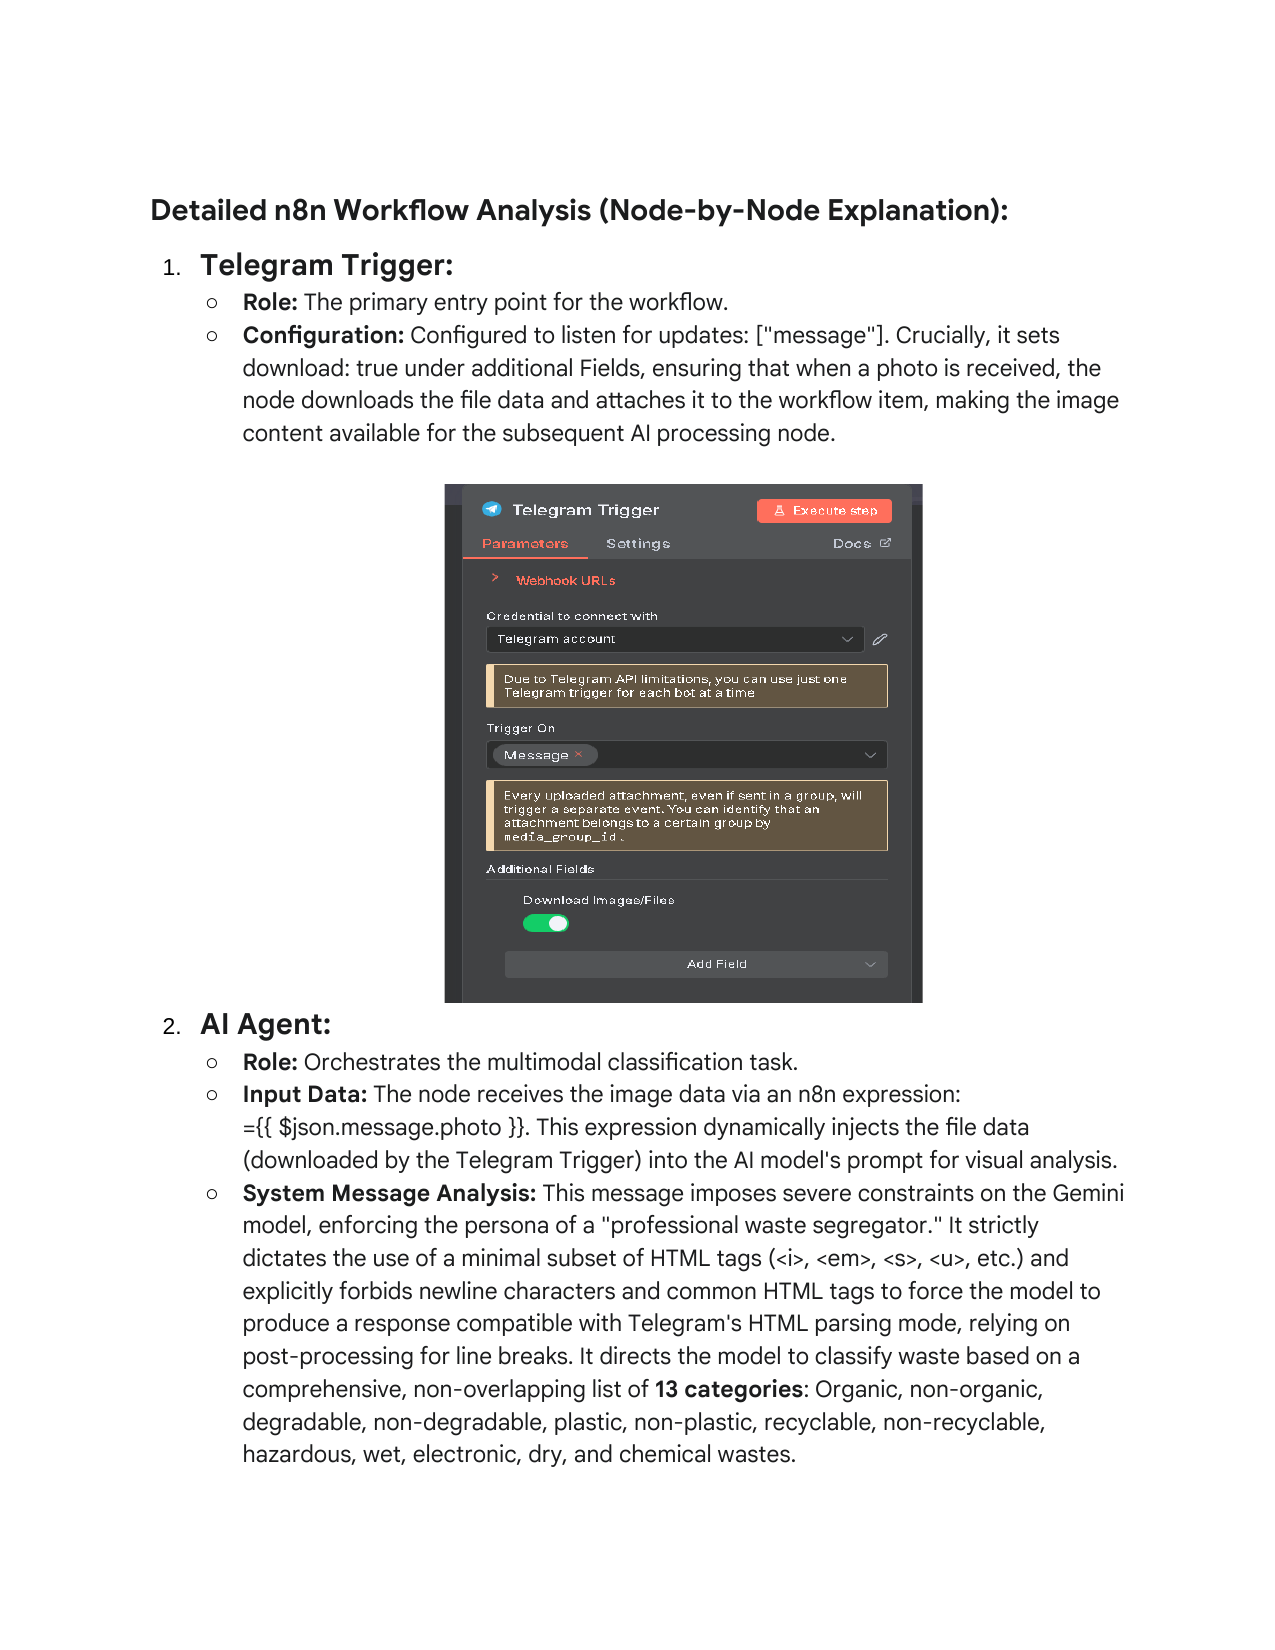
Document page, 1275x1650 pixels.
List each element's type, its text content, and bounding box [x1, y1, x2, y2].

list Telegram Trigger: [162, 247, 1125, 283]
list Role: The primary entry point for the workflow. [205, 288, 1125, 317]
list Configuration: Configured to listen for updates: ["message"]. Crucially, it sets download: true under additional Fields, ensuring that when a photo is received, the node downloads the file data and attaches it to the workflow item, making the image content available for the subsequent AI processing node. [205, 321, 1125, 448]
list Role: Orchestrates the multimodal classification task. [205, 1048, 1125, 1077]
list Input Data: The node receives the image data via an n8n expression: ={{ $json.message.photo }}. This expression dynamically injects the file data (downloaded by the Telegram Trigger) into the AI model's prompt for visual analysis. [205, 1081, 1125, 1175]
list AI Agent: [162, 1006, 1125, 1043]
picture [444, 484, 923, 1003]
list System Message Analysis: This message imposes severe constraints on the Gemini model, enforcing the persona of a "professional waste segregator." It strictly dictates the use of a minimal subset of HTML tags (<i>, <em>, <s>, <u>, etc.) and explicitly forbids newline characters and common HTML tags to force the model to produce a response compatible with Telegram's HTML parsing mode, relying on post-processing for line breaks. It directs the model to classify waste based on a comprehensive, non-overlapping list of 13 categories: Organic, non-organic, degradable, non-degradable, plastic, non-plastic, recyclable, non-recyclable, hazardous, wet, electronic, dry, and chemical wastes. [205, 1179, 1125, 1469]
subtitle Detailed n8n Workflow Analysis (Node-by-Node Explanation): [150, 192, 1125, 229]
